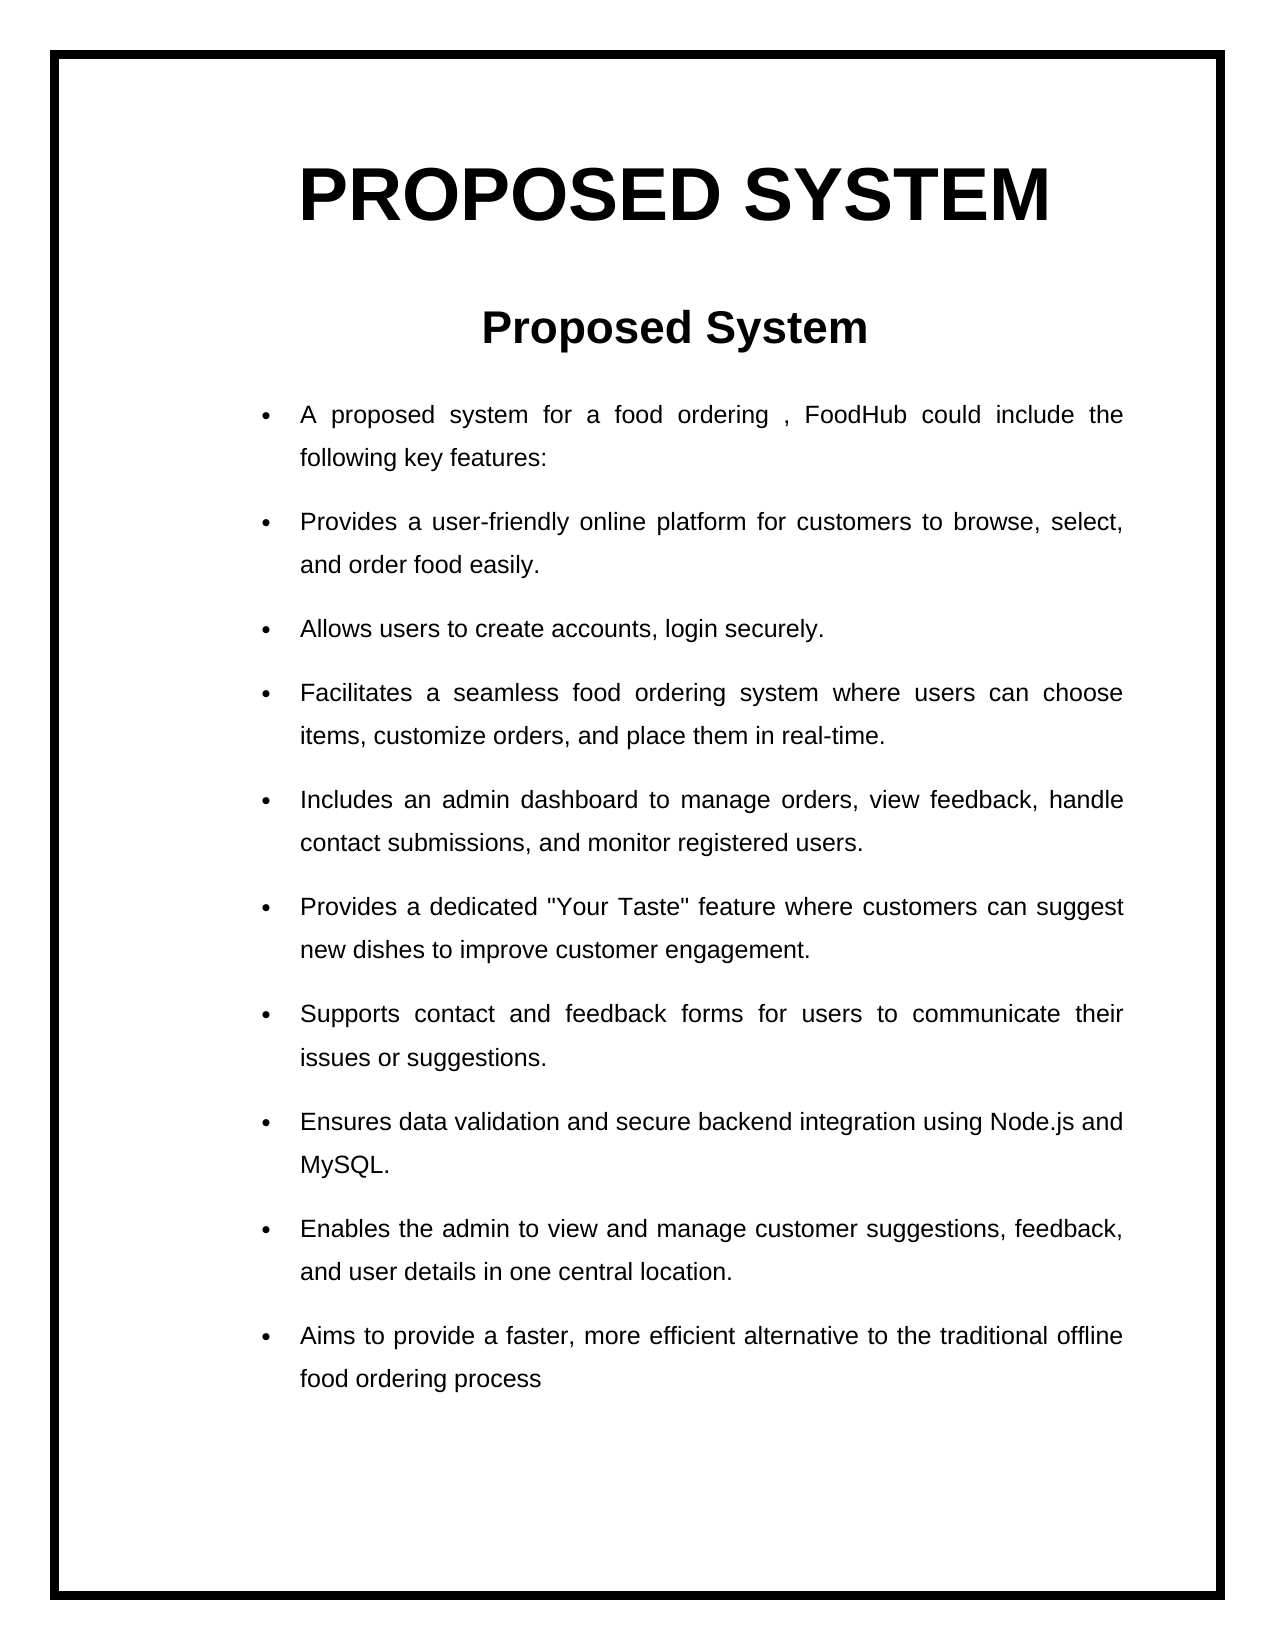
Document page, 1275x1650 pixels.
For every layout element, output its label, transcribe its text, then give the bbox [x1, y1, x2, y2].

list Enables the admin to view and manage customer suggestions, feedback, and user details in one central location. [262, 1214, 1125, 1286]
list Provides a user-friendly online platform for customers to browse, select, and order food easily. [262, 507, 1125, 579]
list Facilitates a seamless food ordering system where users can choose items, customize orders, and place them in real-time. [262, 678, 1125, 750]
text Proposed System [225, 300, 1125, 353]
list Includes an admin dashboard to manage orders, view feedback, handle contact submissions, and monitor registered users. [262, 785, 1125, 857]
list Supports contact and feedback forms for users to communicate their issues or suggestions. [262, 999, 1125, 1071]
list Provides a dedicated "Your Taste" feature where customers can suggest new dishes to improve customer engagement. [262, 892, 1125, 964]
list Aims to provide a faster, more efficient alternative to the traditional offline food ordering process [262, 1321, 1125, 1393]
list Allows users to create accounts, login securely. [262, 614, 1125, 643]
list A proposed system for a food ordering , FoodHub could include the following key features: [262, 400, 1125, 472]
text PROPOSED SYSTEM [225, 150, 1125, 236]
list Ensures data validation and secure backend integration using Node.js and MySQL. [262, 1107, 1125, 1178]
